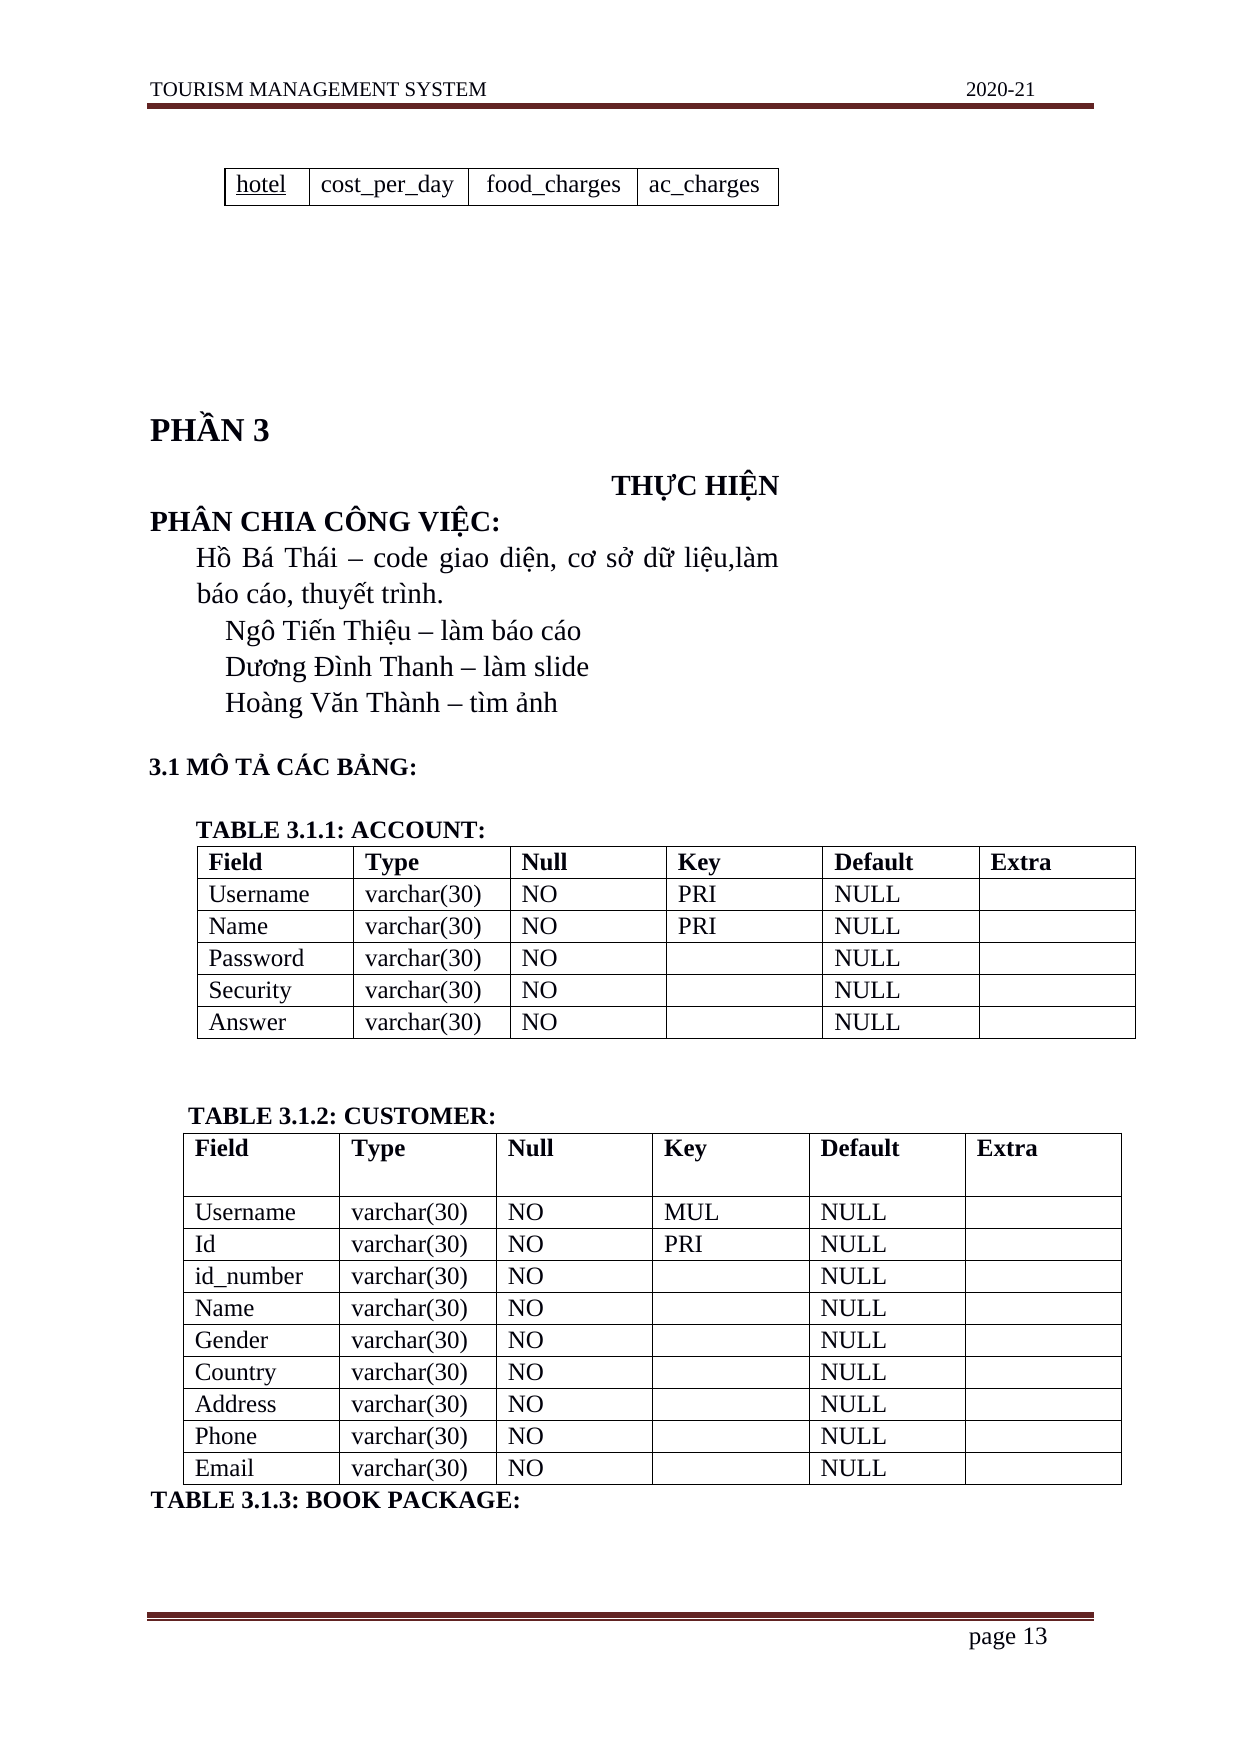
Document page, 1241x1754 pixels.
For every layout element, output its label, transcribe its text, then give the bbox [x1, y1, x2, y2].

table_cell varchar(30) [340, 1293, 496, 1324]
table_cell [667, 975, 822, 1006]
table_cell PRI [667, 879, 822, 910]
table_cell NO [497, 1453, 652, 1484]
table_header Extra [980, 847, 1135, 878]
text TABLE 3.1.1: ACCOUNT: [196, 815, 1098, 843]
table_header Default [810, 1134, 965, 1196]
table_cell NO [511, 943, 666, 974]
text Ngô Tiến Thiệu – làm báo cáo [150, 613, 779, 646]
table_cell [966, 1389, 1121, 1420]
table_cell varchar(30) [340, 1325, 496, 1356]
table_cell [653, 1421, 809, 1452]
table_cell PRI [667, 911, 822, 942]
table_cell Password [198, 943, 353, 974]
table_cell NO [511, 911, 666, 942]
table_cell [653, 1261, 809, 1292]
table_cell PRI [653, 1229, 809, 1260]
table_cell [653, 1325, 809, 1356]
table_cell [966, 1261, 1121, 1292]
table_header Type [354, 847, 510, 878]
table_header Field [198, 847, 353, 878]
table_cell [980, 1007, 1135, 1038]
table_cell varchar(30) [354, 911, 510, 942]
table_cell NULL [810, 1261, 965, 1292]
table_cell NULL [810, 1357, 965, 1388]
table_cell varchar(30) [354, 1007, 510, 1038]
table_cell NULL [823, 911, 979, 942]
table_cell [980, 975, 1135, 1006]
table_header cost_per_day [310, 169, 468, 205]
table_cell Address [184, 1389, 339, 1420]
table_cell MUL [653, 1197, 809, 1228]
table_cell Gender [184, 1325, 339, 1356]
table_cell NULL [810, 1197, 965, 1228]
table_cell varchar(30) [354, 879, 510, 910]
table_cell [653, 1357, 809, 1388]
text TABLE 3.1.2: CUSTOMER: [150, 1101, 1098, 1130]
table_cell id_number [184, 1261, 339, 1292]
table_cell [966, 1357, 1121, 1388]
table_cell Phone [184, 1421, 339, 1452]
table_cell NULL [823, 943, 979, 974]
table_cell Name [184, 1293, 339, 1324]
text TABLE 3.1.3: BOOK PACKAGE: [150, 1166, 1098, 1514]
table_header Null [511, 847, 666, 878]
table_cell [667, 1007, 822, 1038]
table_cell [966, 1453, 1121, 1484]
table_header hotel [226, 169, 309, 205]
table_cell [653, 1453, 809, 1484]
text PHÂN CHIA CÔNG VIỆC: [150, 504, 779, 538]
table_cell [966, 1421, 1121, 1452]
table_header Key [653, 1134, 809, 1196]
table_cell NO [511, 1007, 666, 1038]
table_cell [980, 911, 1135, 942]
table_cell varchar(30) [340, 1229, 496, 1260]
table_cell NULL [810, 1421, 965, 1452]
table_cell Id [184, 1229, 339, 1260]
table_cell Username [198, 879, 353, 910]
table_header Default [823, 847, 979, 878]
text Hồ Bá Thái – code giao diện, cơ sở dữ liệu,làm báo cáo, thuyết trình. [196, 540, 779, 610]
text Hoàng Văn Thành – tìm ảnh [150, 685, 779, 718]
table_header ac_charges [638, 169, 778, 205]
table_cell NO [497, 1229, 652, 1260]
table_cell varchar(30) [354, 943, 510, 974]
table_cell varchar(30) [340, 1357, 496, 1388]
table_cell varchar(30) [340, 1453, 496, 1484]
table_cell Name [198, 911, 353, 942]
table_cell NO [497, 1357, 652, 1388]
table_header food_charges [469, 169, 637, 205]
table_cell varchar(30) [340, 1421, 496, 1452]
table_cell [653, 1293, 809, 1324]
table_header Type [340, 1134, 496, 1196]
table_cell varchar(30) [340, 1261, 496, 1292]
table_cell NO [497, 1261, 652, 1292]
table_cell NULL [810, 1325, 965, 1356]
table_header Extra [966, 1134, 1121, 1196]
table_cell [966, 1325, 1121, 1356]
table_cell varchar(30) [340, 1197, 496, 1228]
table_cell Answer [198, 1007, 353, 1038]
table_cell NO [511, 975, 666, 1006]
text THỰC HIỆN [150, 468, 779, 502]
subtitle 3.1 MÔ TẢ CÁC BẢNG: [148, 752, 1098, 781]
table_cell NO [497, 1389, 652, 1420]
table_cell NULL [810, 1293, 965, 1324]
table_cell varchar(30) [354, 975, 510, 1006]
table_cell Country [184, 1357, 339, 1388]
table_cell NULL [810, 1389, 965, 1420]
table_header Null [497, 1134, 652, 1196]
table_cell varchar(30) [340, 1389, 496, 1420]
table_cell [980, 943, 1135, 974]
table_cell [966, 1197, 1121, 1228]
table_cell NO [497, 1325, 652, 1356]
table_cell Email [184, 1453, 339, 1484]
table_cell NULL [823, 879, 979, 910]
table_header Field [184, 1134, 339, 1196]
table_cell [980, 879, 1135, 910]
text PHẦN 3 [150, 410, 1098, 448]
table_cell NULL [810, 1229, 965, 1260]
table_cell [653, 1389, 809, 1420]
table_cell NO [497, 1293, 652, 1324]
table_header Key [667, 847, 822, 878]
table_cell NULL [810, 1453, 965, 1484]
table_cell NO [511, 879, 666, 910]
table_cell Security [198, 975, 353, 1006]
table_cell Username [184, 1197, 339, 1228]
table_cell NULL [823, 975, 979, 1006]
table_cell [966, 1229, 1121, 1260]
table_cell NULL [823, 1007, 979, 1038]
table_cell [966, 1293, 1121, 1324]
text Dương Đình Thanh – làm slide [150, 649, 779, 682]
table_cell NO [497, 1421, 652, 1452]
table_cell [667, 943, 822, 974]
table_cell NO [497, 1197, 652, 1228]
